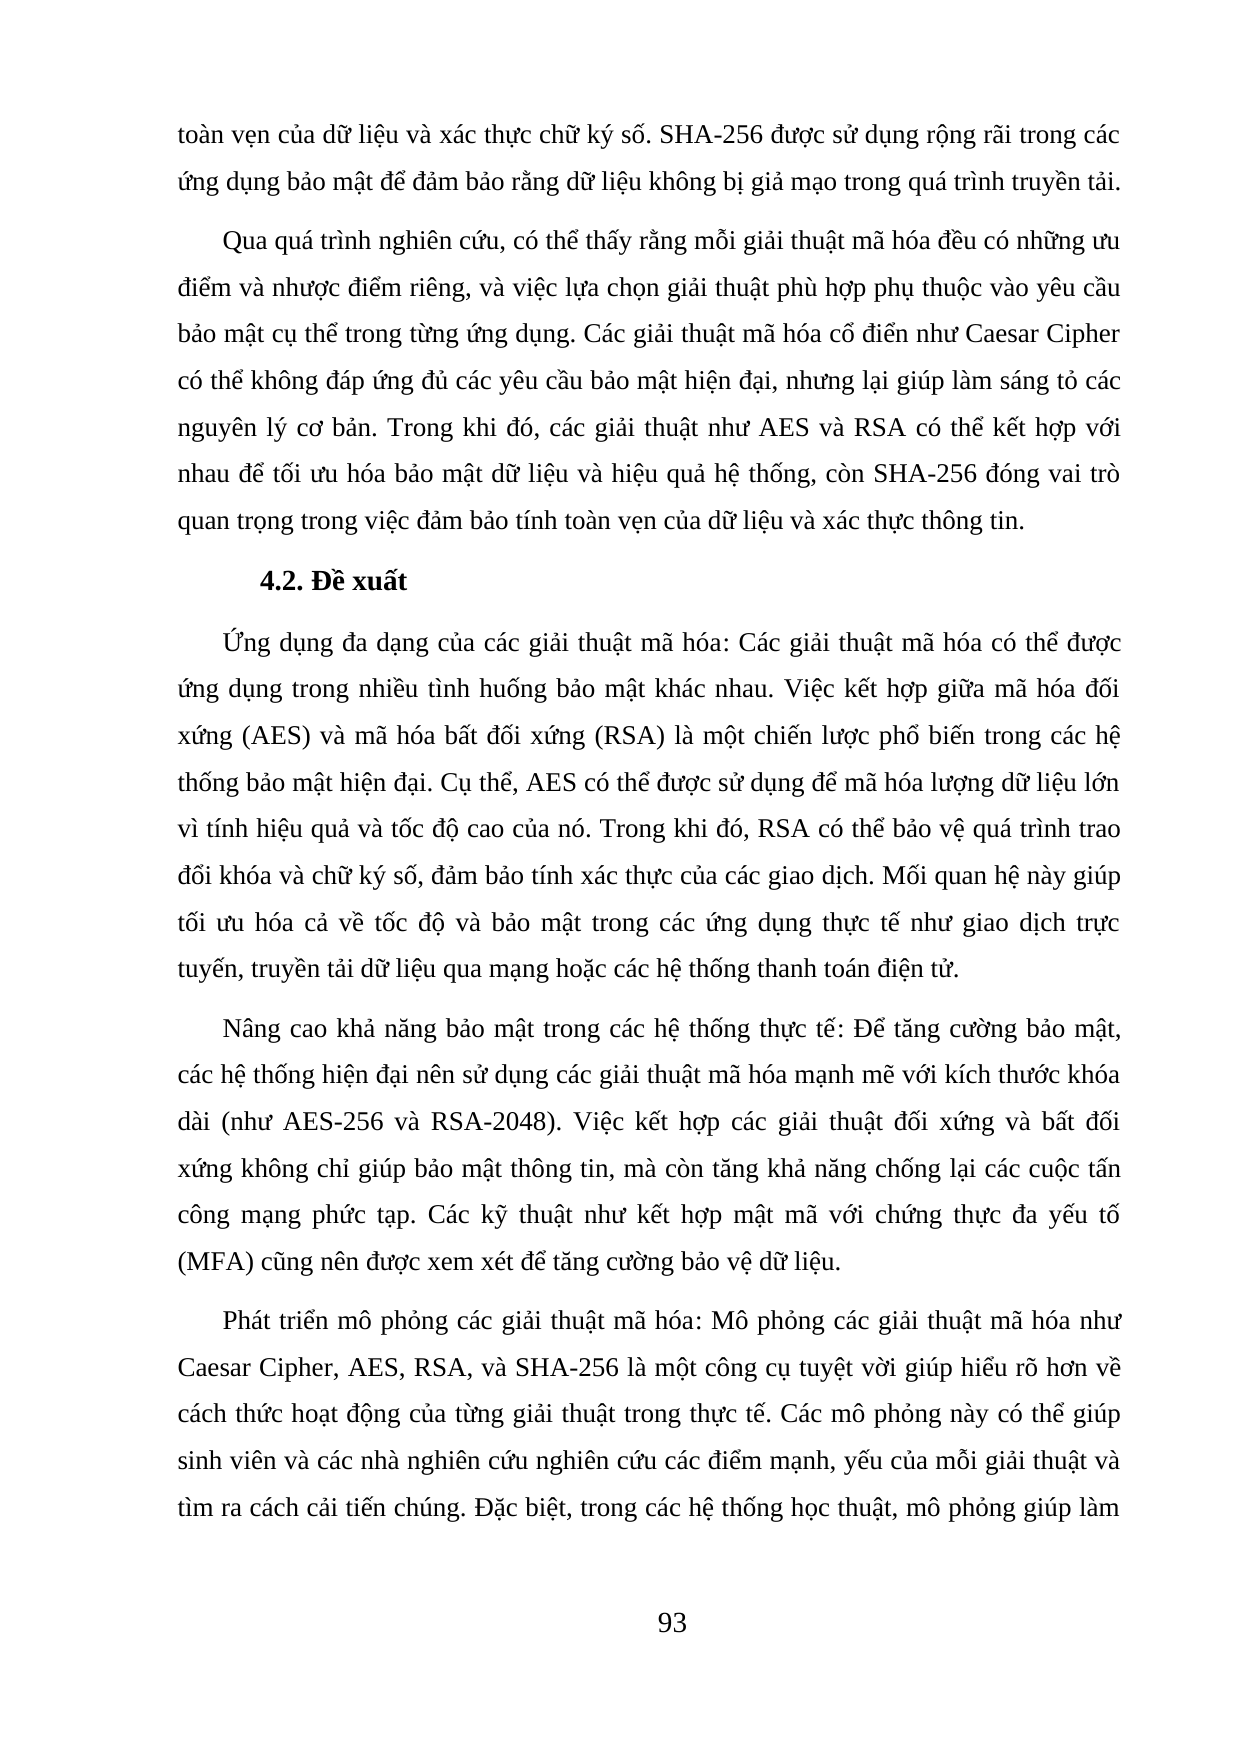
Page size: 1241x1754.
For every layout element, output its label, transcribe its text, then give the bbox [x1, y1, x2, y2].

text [177, 118, 1122, 196]
text Nâng cao khả năng bảo mật trong các hệ thống thực tế: Để tăng cường bảo mật, các hệ thống hiện đại nên sử dụng các giải thuật mã hóa mạnh mẽ với kích thước khóa dài (như AES-256 và RSA-2048). Việc kết hợp các giải thuật đối xứng và bất đối xứng không chỉ giúp bảo mật thông tin, mà còn tăng khả năng chống lại các cuộc tấn công mạng phức tạp. Các kỹ thuật như kết hợp mật mã với chứng thực đa yếu tố (MFA) cũng nên được xem xét để tăng cường bảo vệ dữ liệu. [177, 1012, 1122, 1276]
text Ứng dụng đa dạng của các giải thuật mã hóa: Các giải thuật mã hóa có thể được ứng dụng trong nhiều tình huống bảo mật khác nhau. Việc kết hợp giữa mã hóa đối xứng (AES) và mã hóa bất đối xứng (RSA) là một chiến lược phổ biến trong các hệ thống bảo mật hiện đại. Cụ thể, AES có thể được sử dụng để mã hóa lượng dữ liệu lớn vì tính hiệu quả và tốc độ cao của nó. Trong khi đó, RSA có thể bảo vệ quá trình trao đổi khóa và chữ ký số, đảm bảo tính xác thực của các giao dịch. Mối quan hệ này giúp tối ưu hóa cả về tốc độ và bảo mật trong các ứng dụng thực tế như giao dịch trực tuyến, truyền tải dữ liệu qua mạng hoặc các hệ thống thanh toán điện tử. [177, 626, 1122, 984]
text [177, 1304, 1122, 1522]
text Qua quá trình nghiên cứu, có thể thấy rằng mỗi giải thuật mã hóa đều có những ưu điểm và nhược điểm riêng, và việc lựa chọn giải thuật phù hợp phụ thuộc vào yêu cầu bảo mật cụ thể trong từng ứng dụng. Các giải thuật mã hóa cổ điển như Caesar Cipher có thể không đáp ứng đủ các yêu cầu bảo mật hiện đại, nhưng lại giúp làm sáng tỏ các nguyên lý cơ bản. Trong khi đó, các giải thuật như AES và RSA có thể kết hợp với nhau để tối ưu hóa bảo mật dữ liệu và hiệu quả hệ thống, còn SHA-256 đóng vai trò quan trọng trong việc đảm bảo tính toàn vẹn của dữ liệu và xác thực thông tin. [177, 224, 1122, 535]
subtitle Đề xuất [215, 563, 1122, 597]
